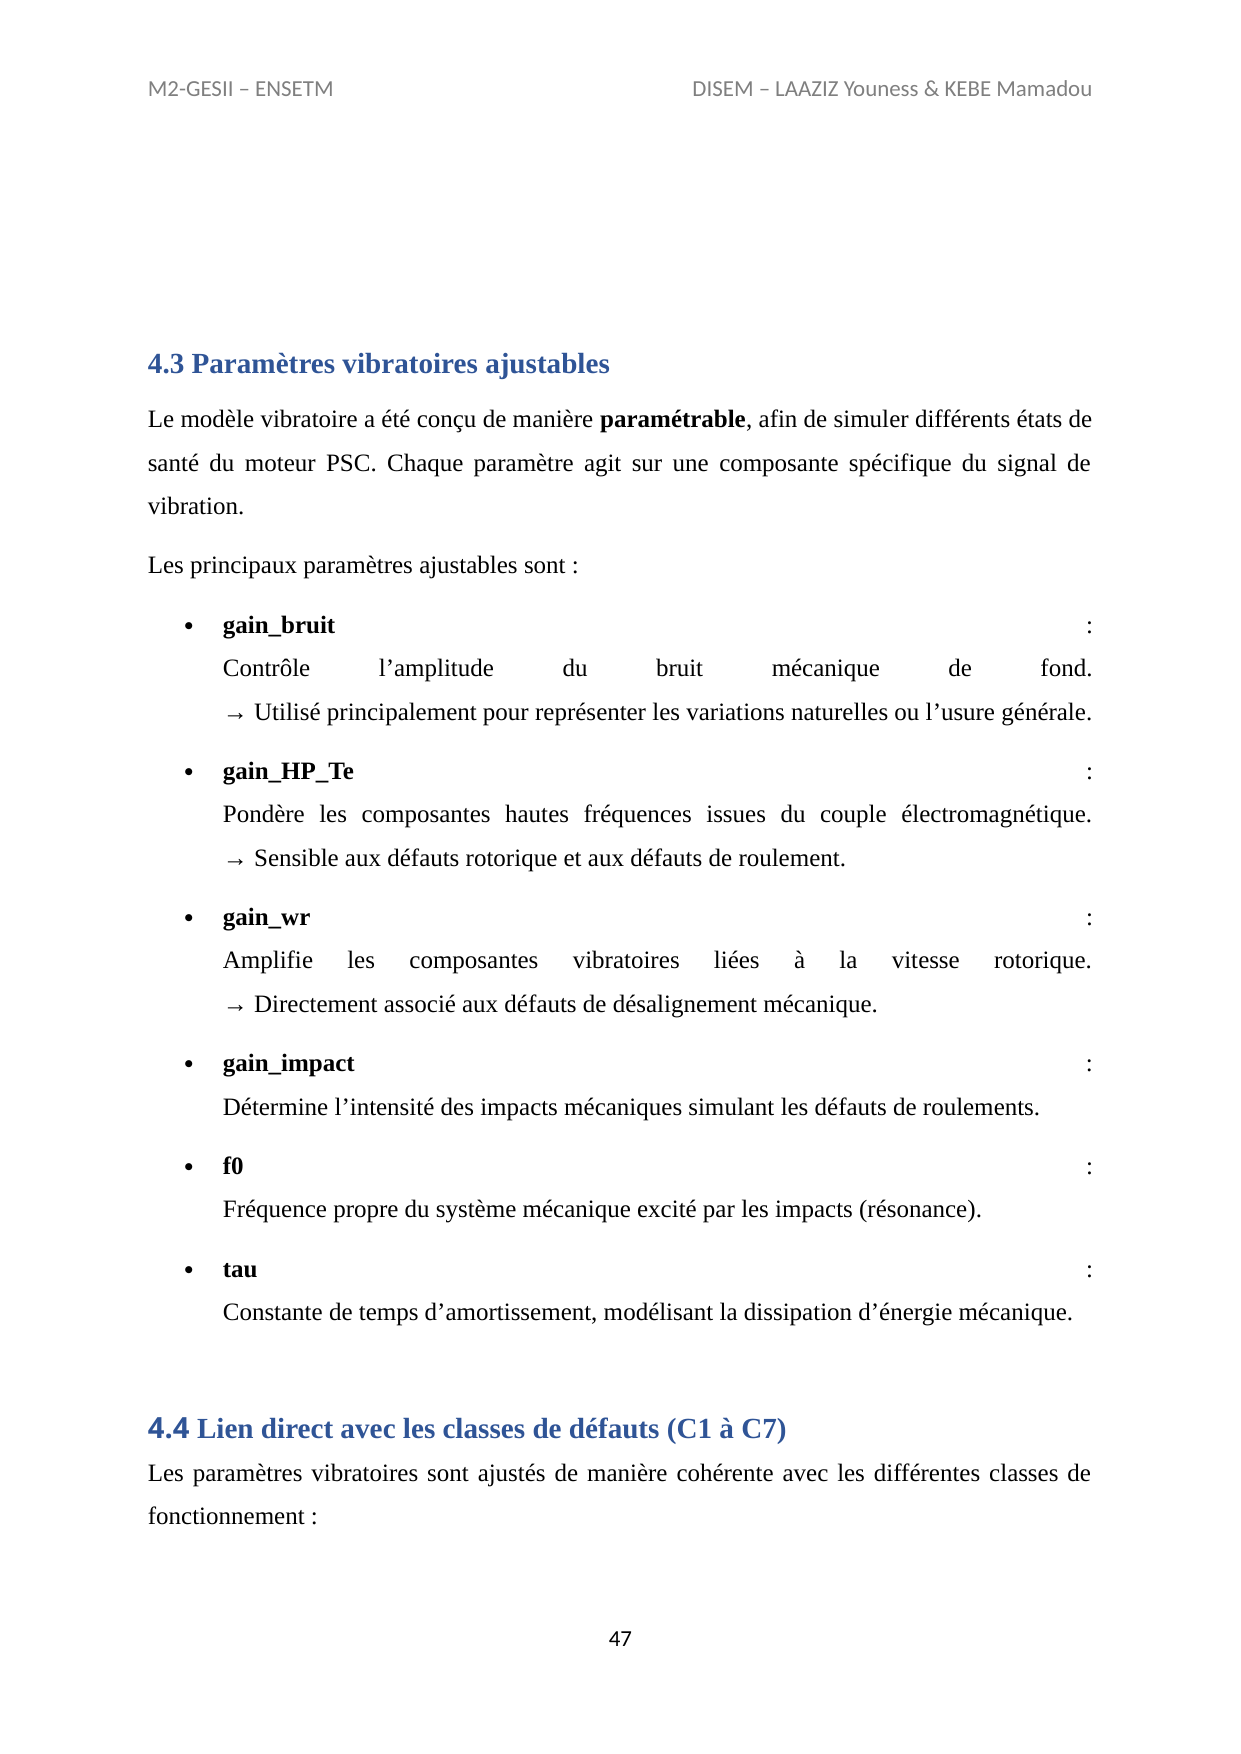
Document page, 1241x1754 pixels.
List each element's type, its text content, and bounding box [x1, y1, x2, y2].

list gain_bruit : Contrôle l’amplitude du bruit mécanique de fond. → Utilisé principalement pour représenter les variations naturelles ou l’usure générale. [185, 610, 1093, 725]
list f0 : Fréquence propre du système mécanique excité par les impacts (résonance). [185, 1151, 1093, 1223]
subtitle 4.3 Paramètres vibratoires ajustables [148, 346, 1093, 379]
subtitle 4.4 Lien direct avec les classes de défauts (C1 à C7) [148, 1407, 1093, 1447]
text Les paramètres vibratoires sont ajustés de manière cohérente avec les différentes classes de fonctionnement : [148, 1458, 1093, 1530]
list gain_HP_Te : Pondère les composantes hautes fréquences issues du couple électromagnétique. → Sensible aux défauts rotorique et aux défauts de roulement. [185, 756, 1093, 871]
text Le modèle vibratoire a été conçu de manière paramétrable, afin de simuler différents états de santé du moteur PSC. Chaque paramètre agit sur une composante spécifique du signal de vibration. [148, 404, 1093, 519]
text Les principaux paramètres ajustables sont : [148, 551, 1093, 579]
list tau : Constante de temps d’amortissement, modélisant la dissipation d’énergie mécanique. [185, 1254, 1093, 1326]
list gain_wr : Amplifie les composantes vibratoires liées à la vitesse rotorique. → Directement associé aux défauts de désalignement mécanique. [185, 902, 1093, 1017]
list gain_impact : Détermine l’intensité des impacts mécaniques simulant les défauts de roulements. [185, 1048, 1093, 1120]
